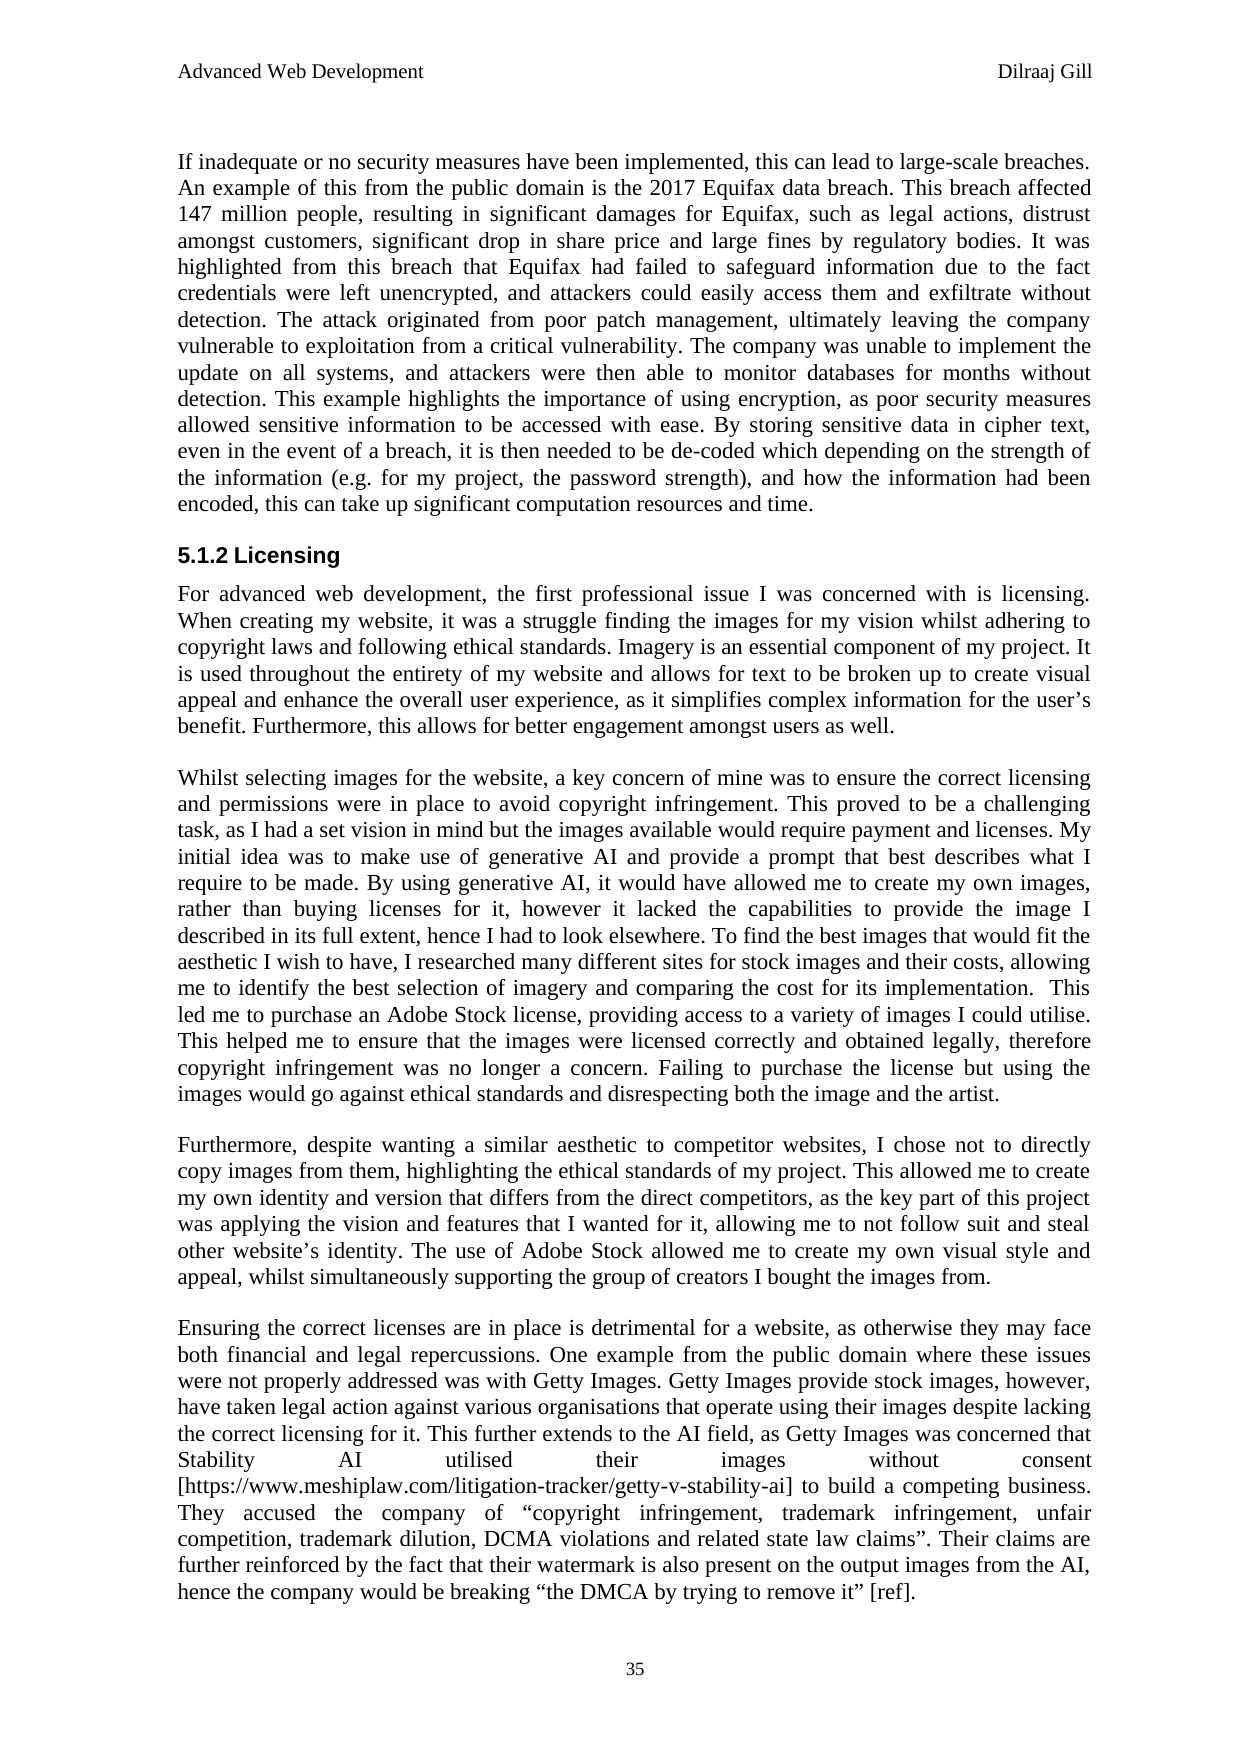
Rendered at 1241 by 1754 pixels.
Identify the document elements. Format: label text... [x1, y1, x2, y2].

text Ensuring the correct licenses are in place is detrimental for a website, as otherwise they may face both financial and legal repercussions. One example from the public domain where these issues were not properly addressed was with Getty Images. Getty Images provide stock images, however, have taken legal action against various organisations that operate using their images despite lacking the correct licensing for it. This further extends to the AI field, as Getty Images was concerned that Stability AI utilised their images without consent [https://www.meshiplaw.com/litigation-tracker/getty-v-stability-ai] to build a competing business. They accused the company of “copyright infringement, trademark infringement, unfair competition, trademark dilution, DCMA violations and related state law claims”. Their claims are further reinforced by the fact that their watermark is also present on the output images from the AI, hence the company would be breaking “the DMCA by trying to remove it” [ref]. [177, 1314, 1092, 1604]
text Whilst selecting images for the website, a key concern of mine was to ensure the correct licensing and permissions were in place to avoid copyright infringement. This proved to be a challenging task, as I had a set vision in mind but the images available would require payment and licenses. My initial idea was to make use of generative AI and provide a prompt that best describes what I require to be made. By using generative AI, it would have allowed me to create my own images, rather than buying licenses for it, however it lacked the capabilities to provide the image I described in its full extent, hence I had to look elsewhere. To find the best images that would fit the aesthetic I wish to have, I researched many different sites for stock images and their costs, allowing me to identify the best selection of imagery and comparing the cost for its implementation. This led me to purchase an Adobe Stock license, providing access to a variety of images I could utilise. This helped me to ensure that the images were licensed correctly and obtained legally, therefore copyright infringement was no longer a concern. Failing to purchase the license but using the images would go against ethical standards and disrespecting both the image and the artist. [177, 764, 1092, 1106]
text If inadequate or no security measures have been implemented, this can lead to large-scale breaches. An example of this from the public domain is the 2017 Equifax data breach. This breach affected 147 million people, resulting in significant damages for Equifax, such as legal actions, distrust amongst customers, significant drop in share price and large fines by regulatory bodies. It was highlighted from this breach that Equifax had failed to safeguard information due to the fact credentials were left unencrypted, and attackers could easily access them and exfiltrate without detection. The attack originated from poor patch management, ultimately leaving the company vulnerable to exploitation from a critical vulnerability. The company was unable to implement the update on all systems, and attackers were then able to monitor databases for months without detection. This example highlights the importance of using encryption, as poor security measures allowed sensitive information to be accessed with ease. By storing sensitive data in cipher text, even in the event of a breach, it is then needed to be de-coded which depending on the strength of the information (e.g. for my project, the password strength), and how the information had been encoded, this can take up significant computation resources and time. [177, 148, 1092, 517]
text For advanced web development, the first professional issue I was concerned with is licensing. When creating my website, it was a struggle finding the images for my vision whilst adhering to copyright laws and following ethical standards. Imagery is an essential component of my project. It is used throughout the entirety of my website and allows for text to be broken up to create visual appeal and enhance the overall user experience, as it simplifies complex information for the user’s benefit. Furthermore, this allows for better engagement amongst users as well. [177, 581, 1092, 739]
subtitle Licensing [177, 542, 1092, 568]
text Furthermore, despite wanting a similar aesthetic to competitor websites, I chose not to directly copy images from them, highlighting the ethical standards of my project. This allowed me to create my own identity and version that differs from the direct competitors, as the key part of this project was applying the vision and features that I wanted for it, allowing me to not follow suit and steal other website’s identity. The use of Adobe Stock allowed me to create my own visual style and appeal, whilst simultaneously supporting the group of creators I bought the images from. [177, 1131, 1092, 1289]
